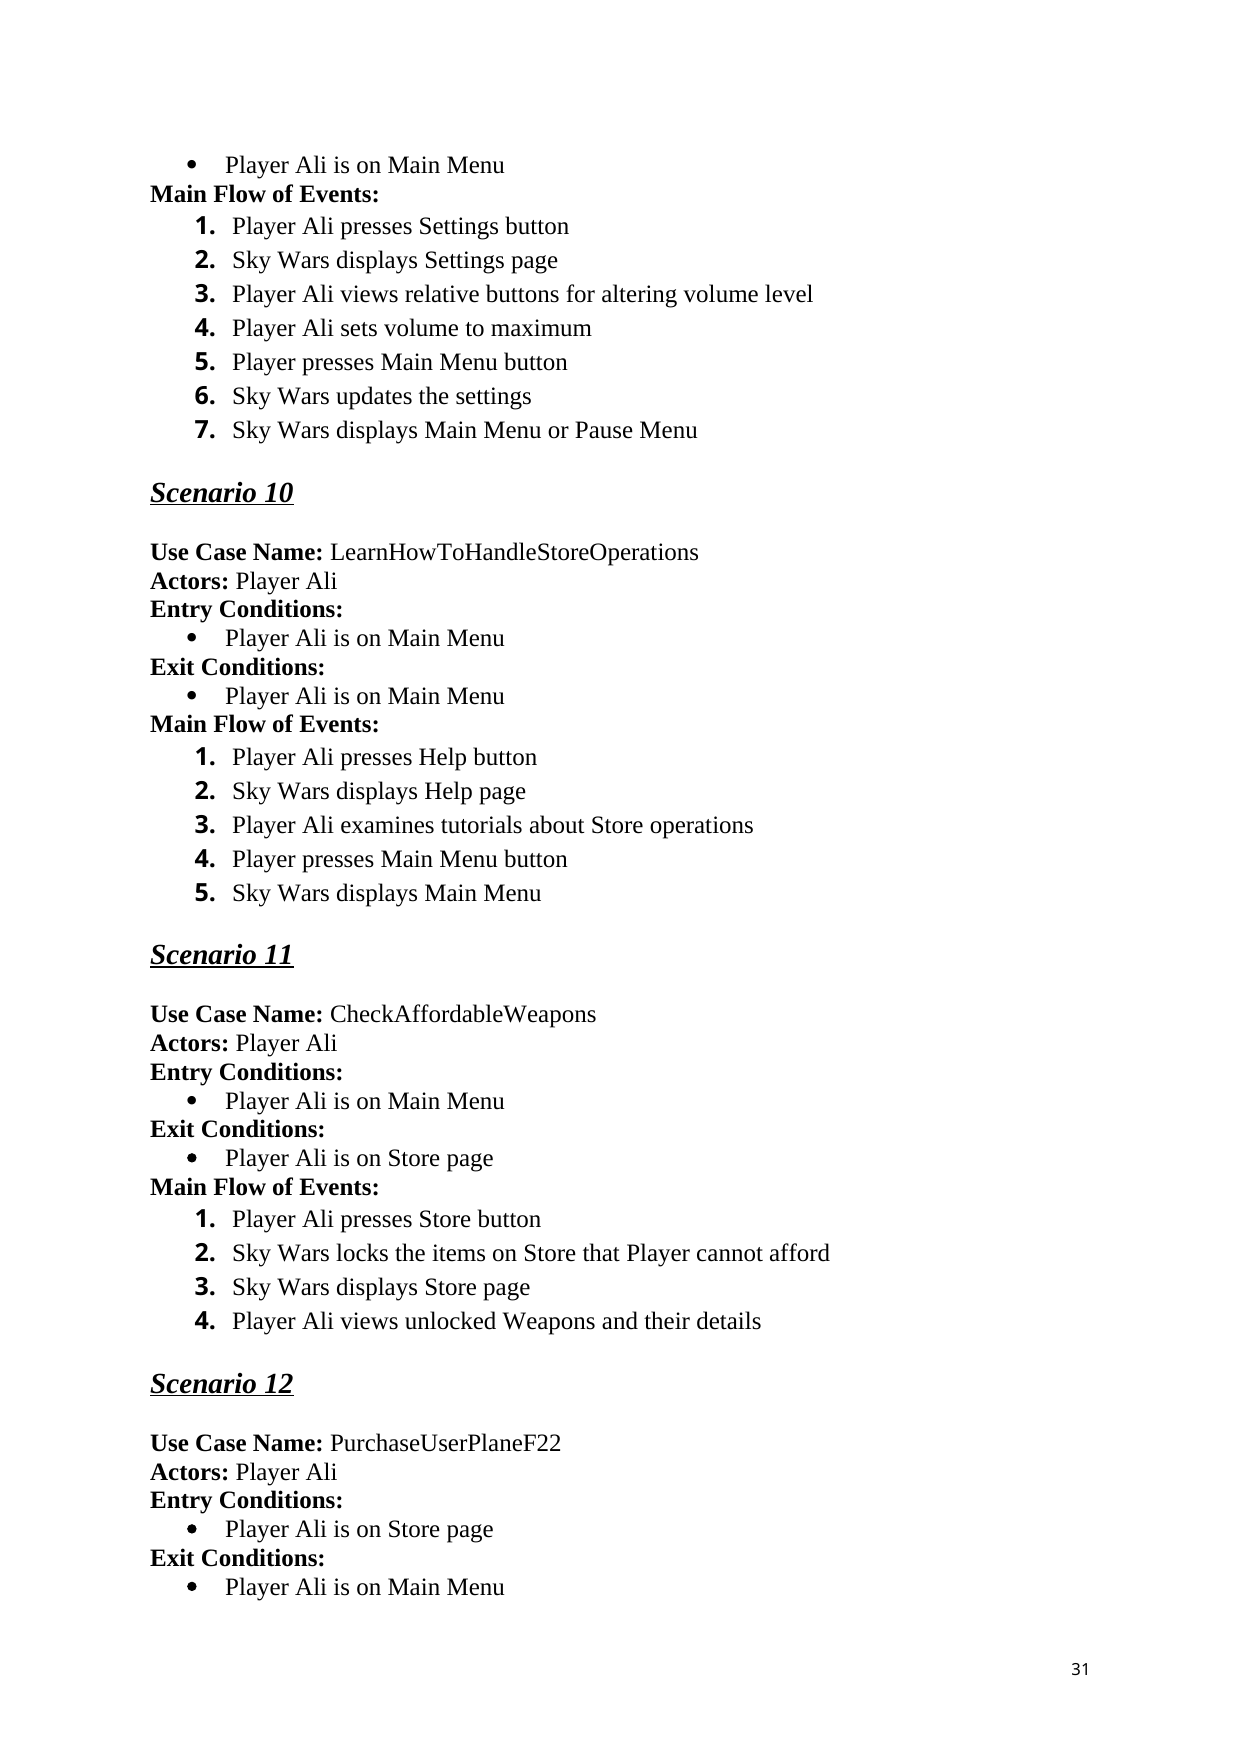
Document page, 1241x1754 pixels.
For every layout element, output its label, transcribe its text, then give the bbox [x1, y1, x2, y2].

list Player Ali presses Settings button [194, 207, 1090, 242]
list Player Ali examines tutorials about Store operations [194, 806, 1090, 840]
list Sky Wars updates the settings [194, 378, 1090, 412]
text Main Flow of Events: [150, 709, 1090, 738]
text Exit Conditions: [150, 652, 1090, 681]
list Player Ali is on Store page [187, 1143, 1090, 1172]
list Player Ali is on Main Menu [187, 150, 1090, 179]
text Entry Conditions: [150, 1486, 1090, 1514]
list Sky Wars locks the items on Store that Player cannot afford [194, 1235, 1090, 1269]
text Exit Conditions: [150, 1114, 1090, 1143]
text Scenario 12 [150, 1366, 1090, 1399]
text Actors: Player Ali [150, 1028, 1090, 1057]
text Main Flow of Events: [150, 179, 1090, 207]
text Use Case Name: PurchaseUserPlaneF22 [150, 1428, 1090, 1457]
list Player Ali is on Main Menu [187, 681, 1090, 709]
list Player Ali sets volume to maximum [194, 310, 1090, 344]
list Player presses Main Menu button [194, 344, 1090, 378]
list Player presses Main Menu button [194, 840, 1090, 874]
list Sky Wars displays Main Menu or Pause Menu [194, 412, 1090, 446]
list Player Ali is on Store page [187, 1514, 1090, 1543]
list Player Ali is on Main Menu [187, 1086, 1090, 1114]
list Player Ali is on Main Menu [187, 623, 1090, 652]
text Main Flow of Events: [150, 1172, 1090, 1201]
text Use Case Name: LearnHowToHandleStoreOperations [150, 537, 1090, 566]
text Scenario 10 [150, 475, 1090, 508]
list Sky Wars displays Settings page [194, 242, 1090, 276]
text Scenario 11 [150, 937, 1090, 971]
list Player Ali presses Store button [194, 1201, 1090, 1235]
list Sky Wars displays Main Menu [194, 874, 1090, 908]
list Sky Wars displays Help page [194, 772, 1090, 806]
text Exit Conditions: [150, 1543, 1090, 1572]
text Entry Conditions: [150, 594, 1090, 623]
list Sky Wars displays Store page [194, 1269, 1090, 1303]
text Use Case Name: CheckAffordableWeapons [150, 999, 1090, 1028]
text Entry Conditions: [150, 1057, 1090, 1086]
list Player Ali presses Help button [194, 738, 1090, 772]
list Player Ali views unlocked Weapons and their details [194, 1303, 1090, 1337]
list Player Ali views relative buttons for altering volume level [194, 276, 1090, 310]
text Actors: Player Ali [150, 566, 1090, 594]
text Actors: Player Ali [150, 1457, 1090, 1486]
list Player Ali is on Main Menu [187, 1572, 1090, 1601]
